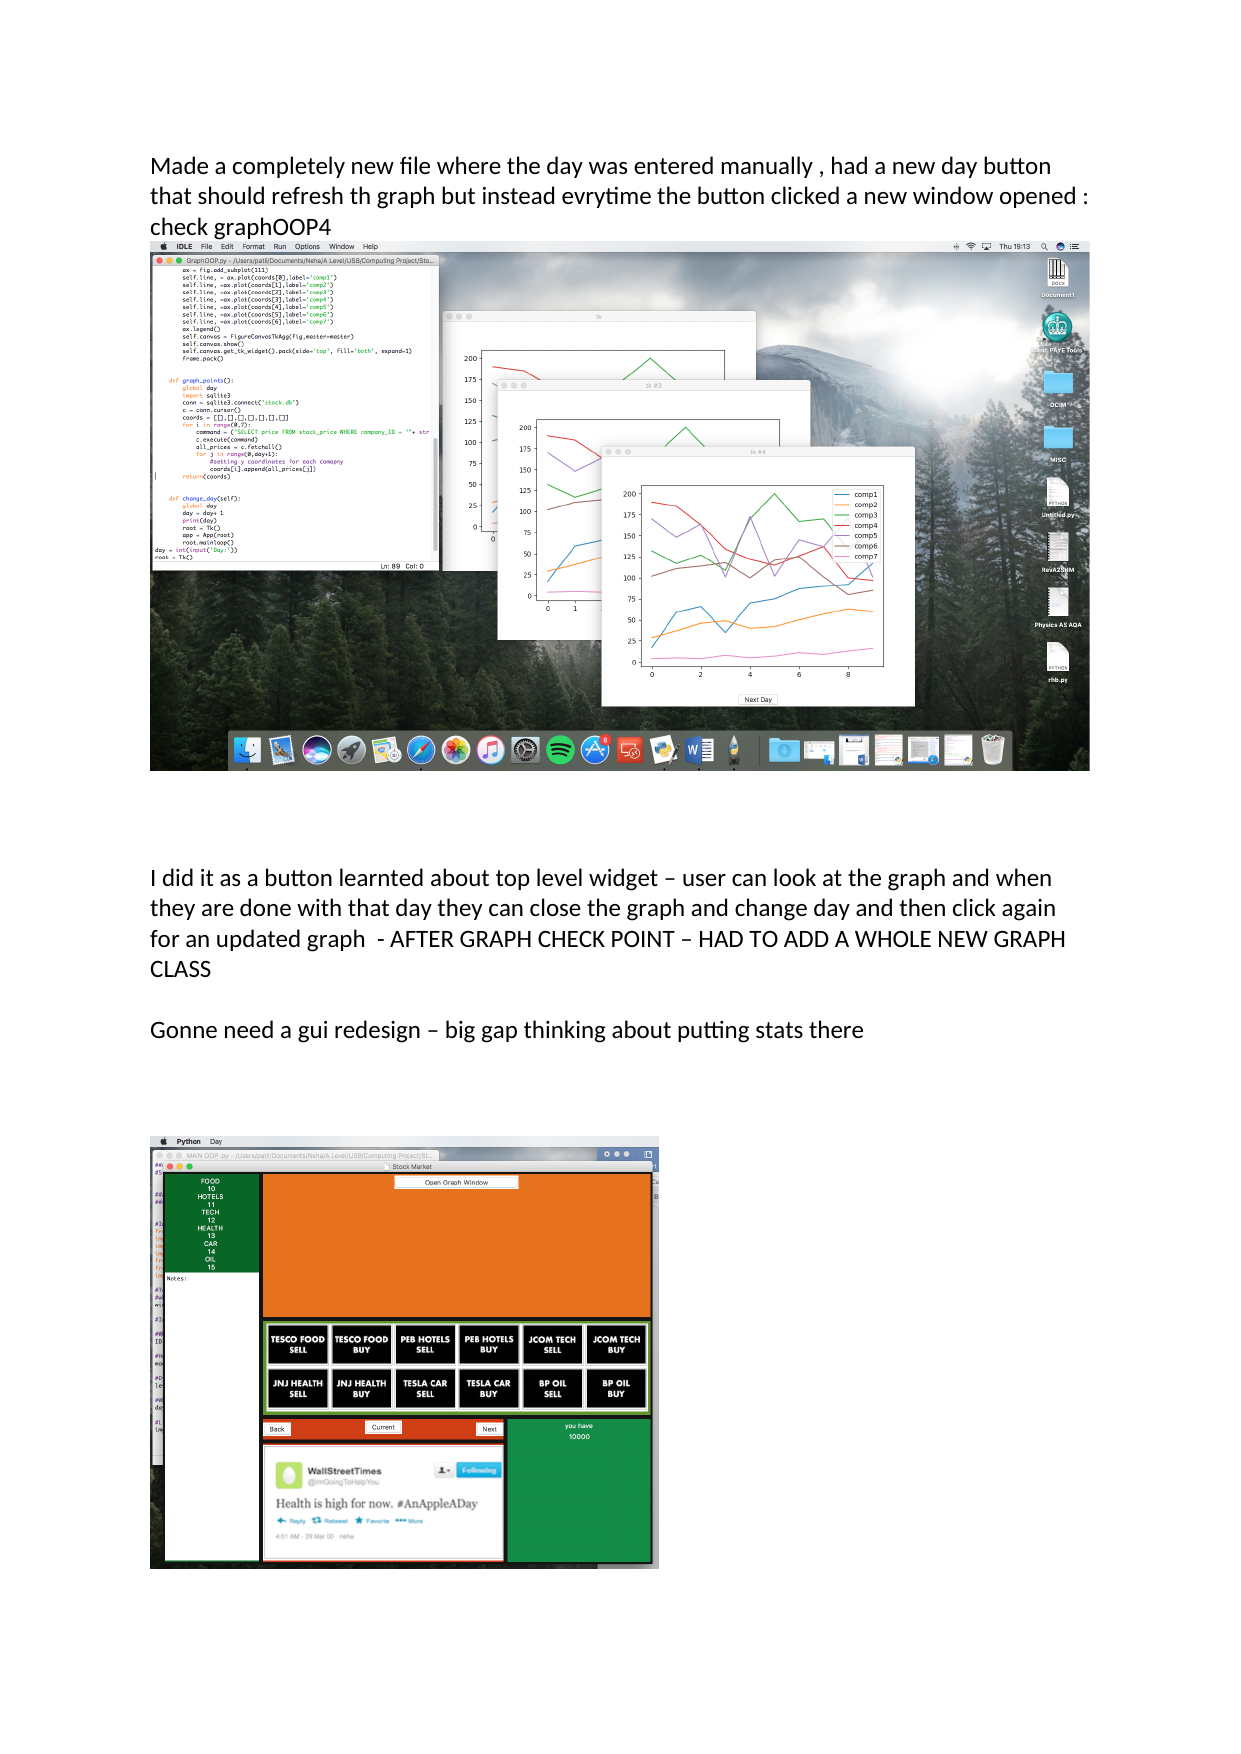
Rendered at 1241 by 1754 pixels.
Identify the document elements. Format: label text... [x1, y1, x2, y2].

picture [150, 1136, 659, 1569]
picture [150, 241, 1090, 771]
text I did it as a button learnted about top level widget – user can look at the graph and when they are done with that day they can close the graph and change day and then click again for an updated graph - AFTER GRAPH CHECK POINT – HAD TO ADD A WHOLE NEW GRAPH CLASS [150, 862, 1090, 984]
text Gonne need a gui redesign – big gap thinking about putting stats there [150, 1014, 1090, 1045]
text Made a completely new file where the day was entered manually , had a new day button that should refresh th graph but instead evrytime the button clicked a new window opened : check graphOOP4 [150, 150, 1090, 241]
